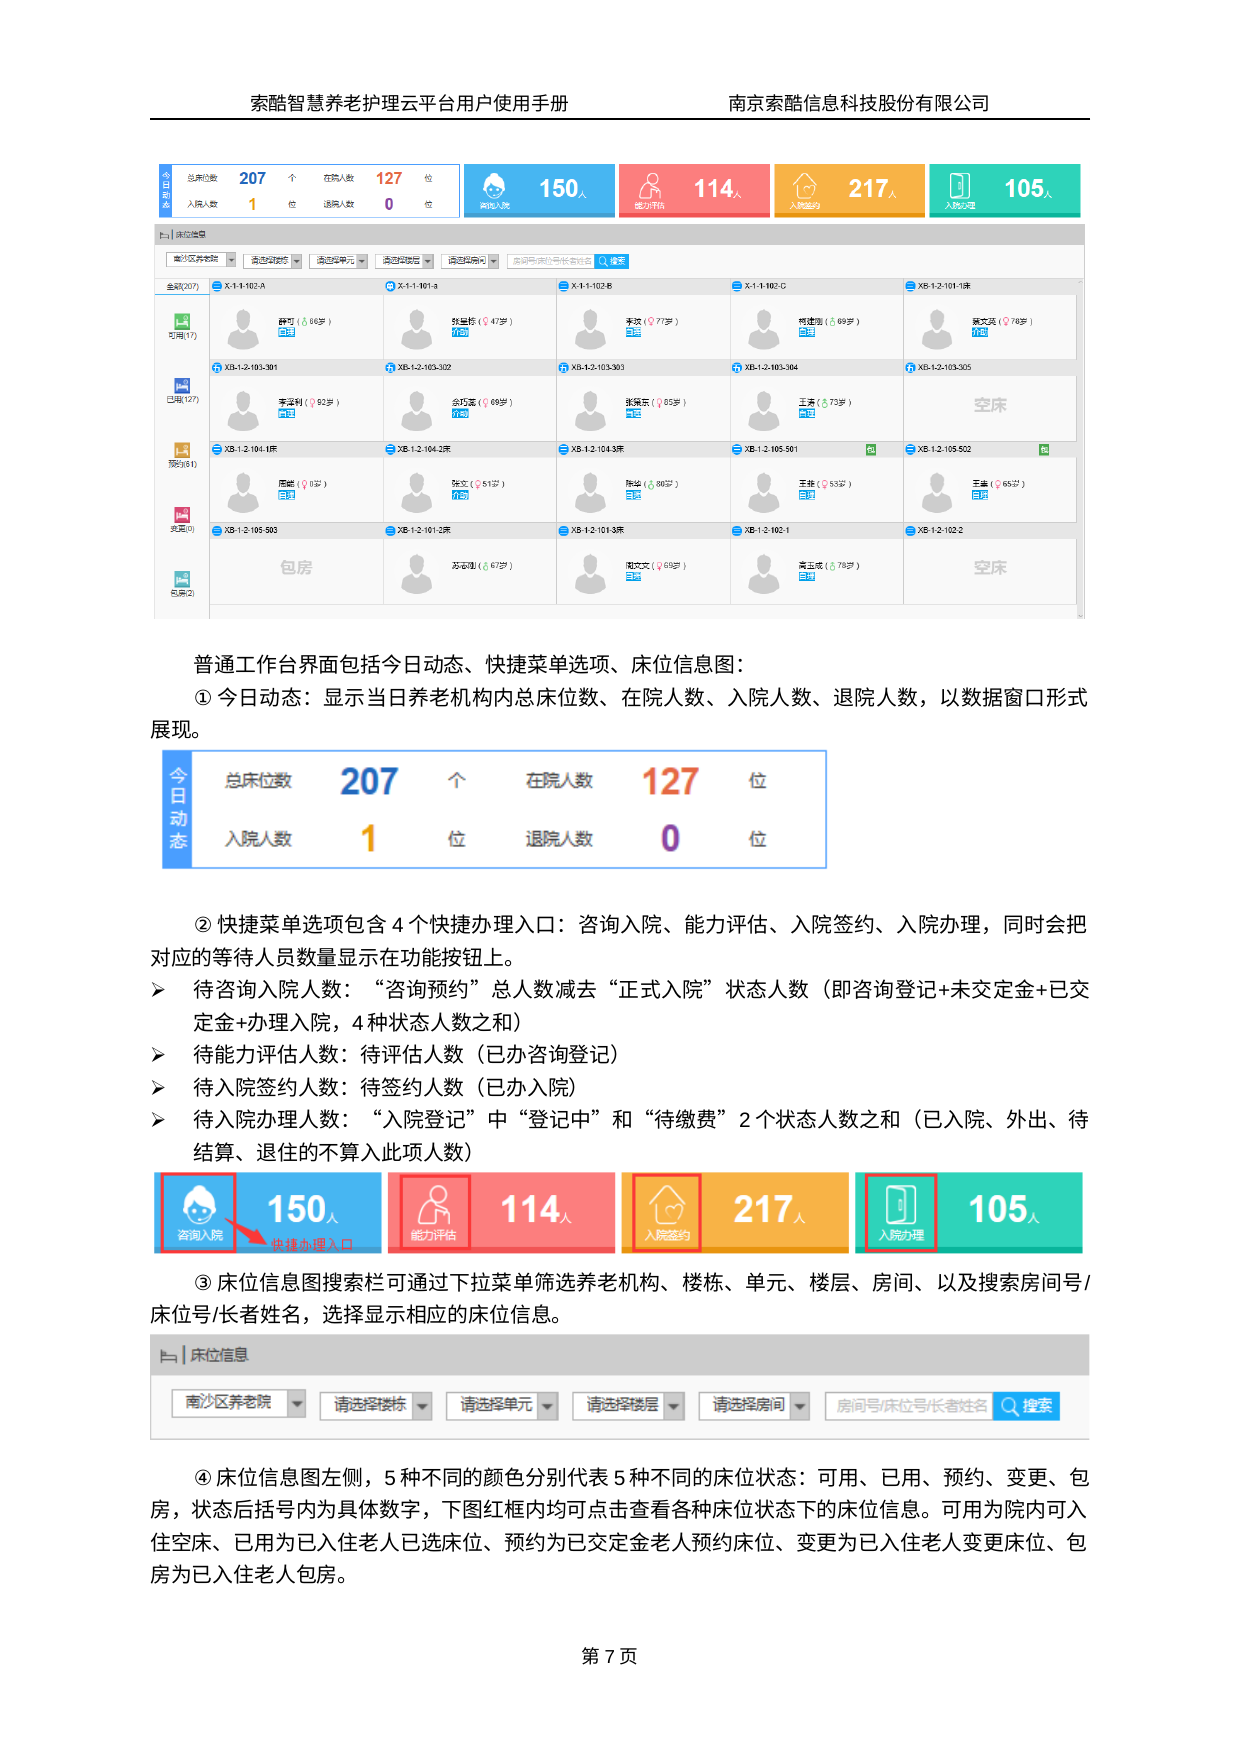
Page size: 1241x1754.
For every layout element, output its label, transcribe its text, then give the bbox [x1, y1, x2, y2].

text ④床位信息图左侧，5种不同的颜色分别代表5种不同的床位状态：可用、已用、预约、变更、包房，状态后括号内为具体数字，下图红框内均可点击查看各种床位状态下的床位信息。可用为院内可入住空床、已用为已入住老人已选床位、预约为已交定金老人预约床位、变更为已入住老人变更床位、包房为已入住老人包房。 [150, 1460, 1090, 1590]
picture [150, 745, 835, 877]
picture [150, 160, 1090, 619]
list 待咨询入院人数：“咨询预约”总人数减去“正式入院”状态人数（即咨询登记+未交定金+已交定金+办理入院，4种状态人数之和） [150, 972, 1090, 1037]
text ①今日动态：显示当日养老机构内总床位数、在院人数、入院人数、退院人数，以数据窗口形式展现。 [150, 680, 1090, 745]
list 待能力评估人数：待评估人数（已办咨询登记） [150, 1037, 1090, 1070]
picture [150, 1167, 1089, 1261]
text 普通工作台界面包括今日动态、快捷菜单选项、床位信息图： [150, 647, 1090, 680]
picture [150, 1330, 1090, 1440]
list 待入院签约人数：待签约人数（已办入院） [150, 1070, 1090, 1102]
list 待入院办理人数：“入院登记”中“登记中”和“待缴费”2个状态人数之和（已入院、外出、待结算、退住的不算入此项人数） [150, 1102, 1090, 1167]
text ②快捷菜单选项包含4个快捷办理入口：咨询入院、能力评估、入院签约、入院办理，同时会把对应的等待人员数量显示在功能按钮上。 [150, 907, 1090, 972]
text ③床位信息图搜索栏可通过下拉菜单筛选养老机构、楼栋、单元、楼层、房间、以及搜索房间号/床位号/长者姓名，选择显示相应的床位信息。 [150, 1265, 1090, 1330]
